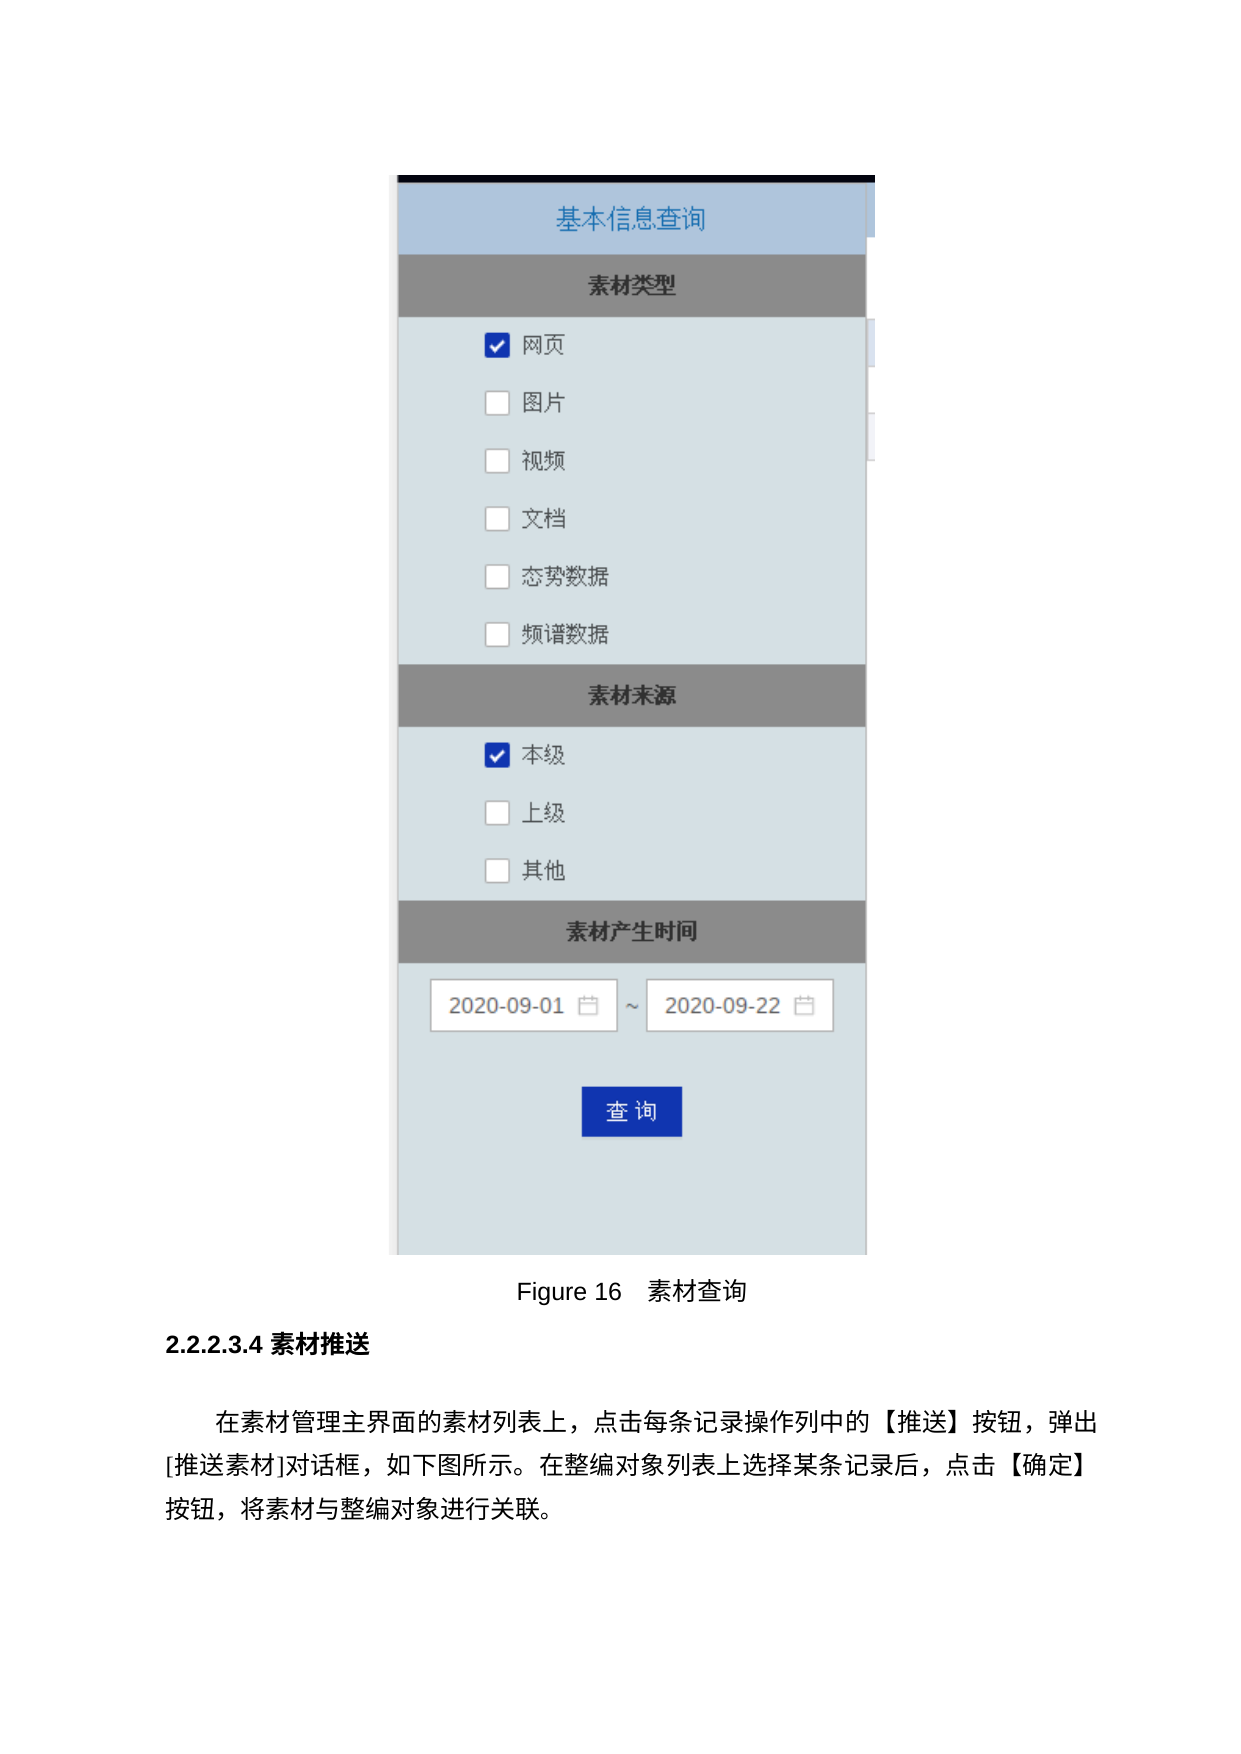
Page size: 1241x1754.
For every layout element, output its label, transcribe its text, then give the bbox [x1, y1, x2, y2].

text 在素材管理主界面的素材列表上，点击每条记录操作列中的【推送】按钮，弹出[推送素材]对话框，如下图所示。在整编对象列表上选择某条记录后，点击【确定】按钮，将素材与整编对象进行关联。 [165, 1396, 1098, 1527]
text 素材推送 [165, 1325, 1098, 1361]
picture [388, 175, 875, 1255]
text 素材查询 [165, 1271, 1098, 1308]
